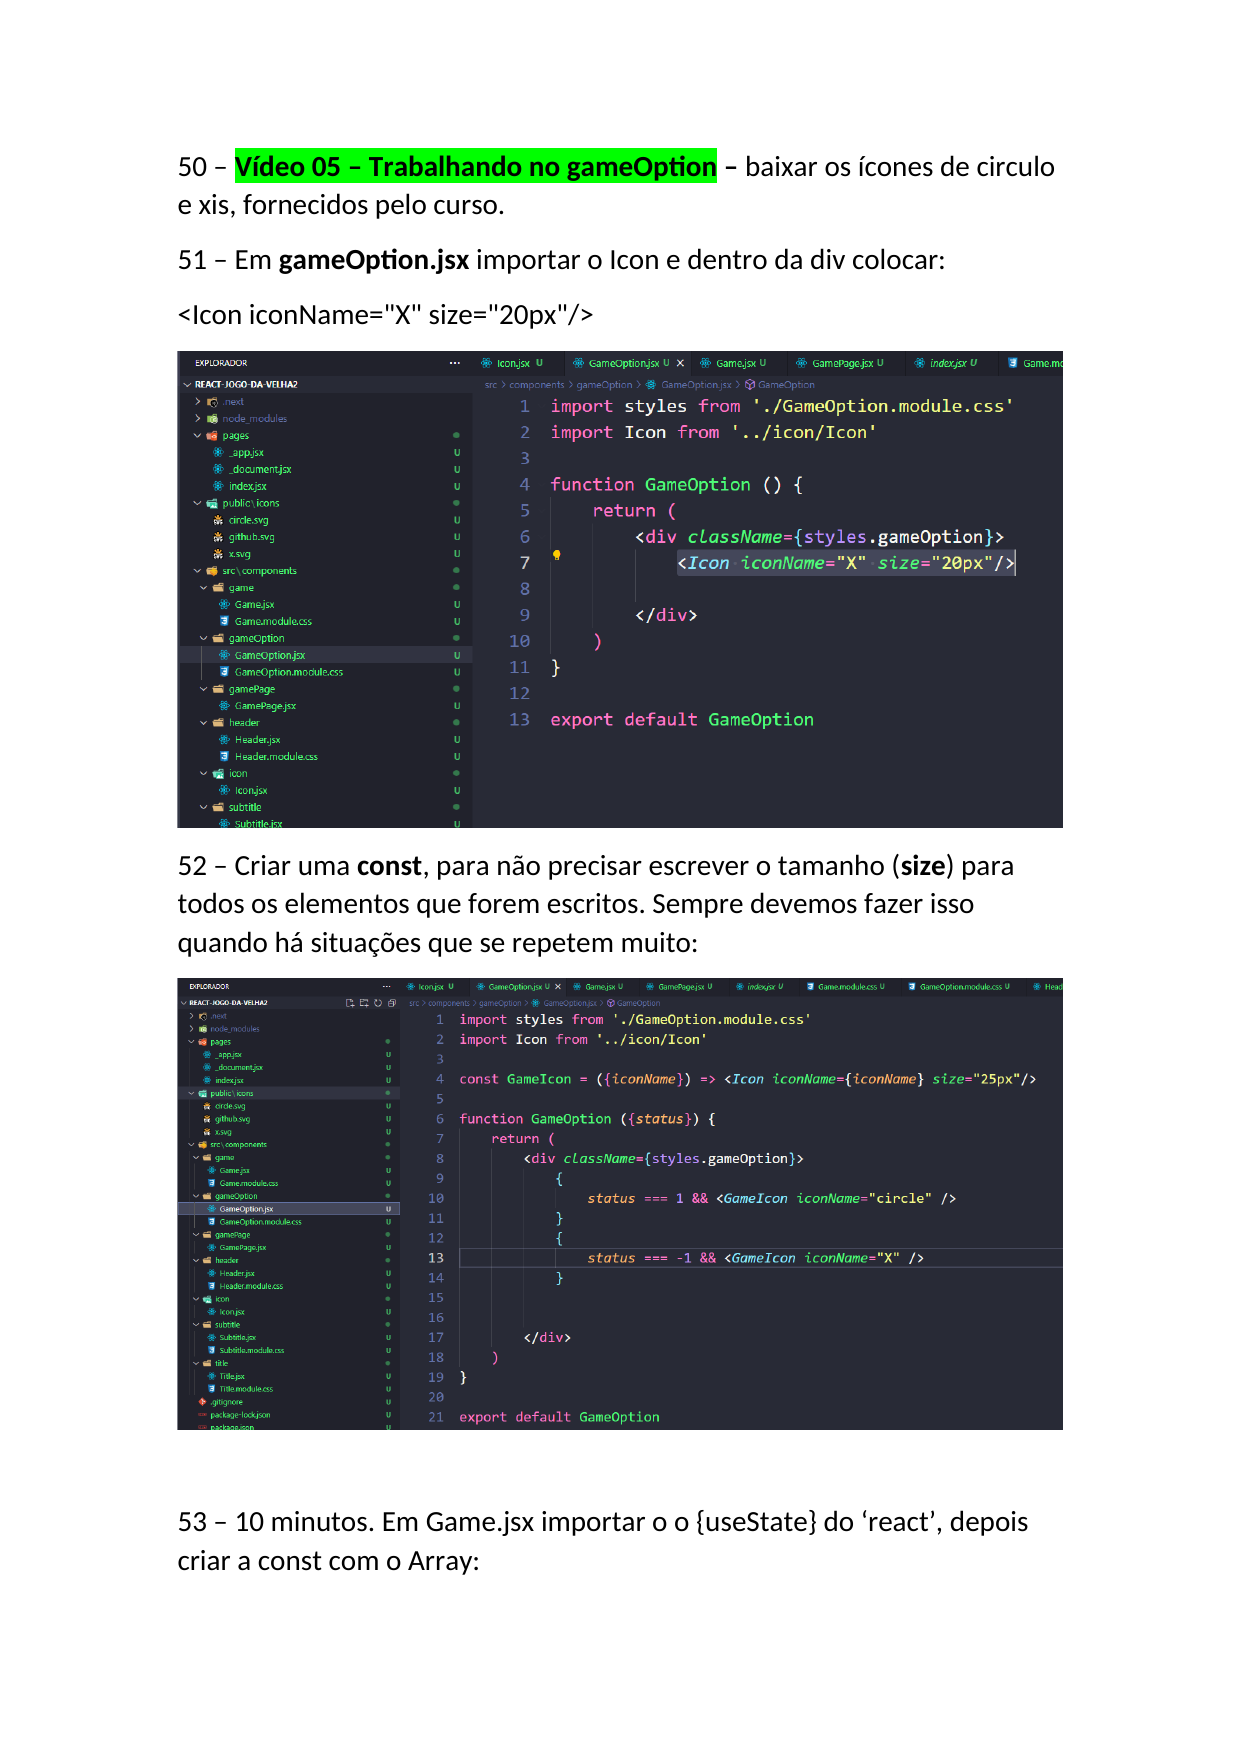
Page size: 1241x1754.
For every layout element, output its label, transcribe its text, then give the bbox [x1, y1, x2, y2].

picture [177, 978, 1063, 1430]
text 52 – Criar uma const, para não precisar escrever o tamanho (size) para todos os elementos que forem escritos. Sempre devemos fazer isso quando há situações que se repetem muito: [177, 847, 1063, 959]
picture [177, 351, 1063, 828]
text 53 – 10 minutos. Em Game.jsx importar o o {useState} do ‘react’, depois criar a const com o Array: [177, 1503, 1063, 1577]
text 50 – Vídeo 05 – Trabalhando no gameOption – baixar os ícones de circulo e xis, fornecidos pelo curso. [177, 148, 1063, 222]
text 51 – Em gameOption.jsx importar o Icon e dentro da div colocar: [177, 241, 1063, 277]
text <Icon iconName="X" size="20px"/> [177, 296, 1063, 332]
